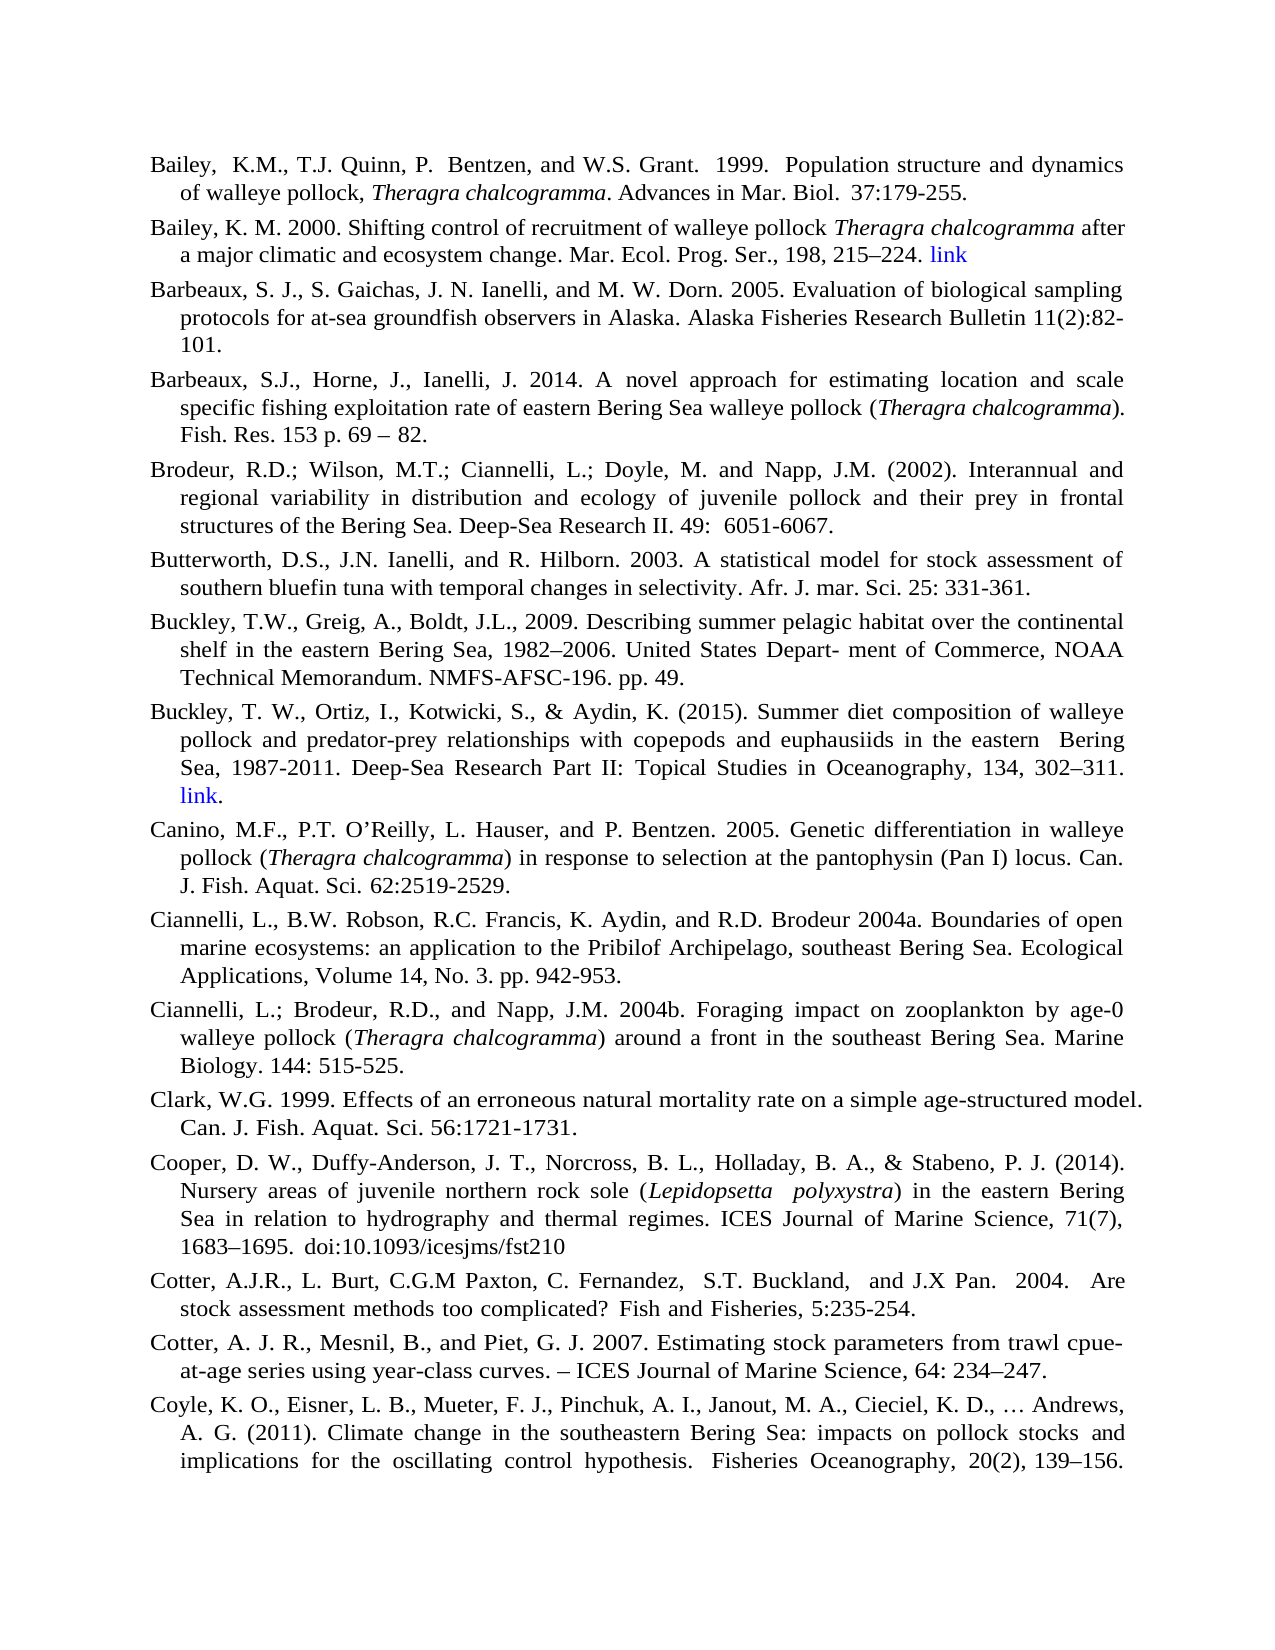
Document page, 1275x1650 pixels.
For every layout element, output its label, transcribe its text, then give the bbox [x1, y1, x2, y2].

text Barbeaux, S.J., Horne, J., Ianelli, J. 2014. A novel approach for estimating location and scale specific fishing exploitation rate of eastern Bering Sea walleye pollock (Theragra chalcogramma). Fish. Res. 153 p. 69 – 82. [150, 366, 1125, 448]
text Buckley, T. W., Ortiz, I., Kotwicki, S., & Aydin, K. (2015). Summer diet composition of walleye pollock and predator-prey relationships with copepods and euphausiids in the eastern Bering Sea, 1987-2011. Deep-Sea Research Part II: Topical Studies in Oceanography, 134, 302–311. link. [150, 698, 1125, 808]
text Clark, W.G. 1999. Effects of an erroneous natural mortality rate on a simple age-structured model. [150, 1086, 1275, 1113]
text Cotter, A. J. R., Mesnil, B., and Piet, G. J. 2007. Estimating stock parameters from trawl cpue- at-age series using year-class curves. – ICES Journal of Marine Science, 64: 234–247. [150, 1329, 1125, 1383]
text Canino, M.F., P.T. O’Reilly, L. Hauser, and P. Bentzen. 2005. Genetic differentiation in walleye pollock (Theragra chalcogramma) in response to selection at the pantophysin (Pan I) locus. Can. J. Fish. Aquat. Sci. 62:2519-2529. [150, 816, 1125, 898]
text Butterworth, D.S., J.N. Ianelli, and R. Hilborn. 2003. A statistical model for stock assessment of southern bluefin tuna with temporal changes in selectivity. Afr. J. mar. Sci. 25: 331-361. [150, 546, 1125, 600]
text Bailey, K.M., T.J. Quinn, P. Bentzen, and W.S. Grant. 1999. Population structure and dynamics of walleye pollock, Theragra chalcogramma. Advances in Mar. Biol. 37:179-255. [150, 151, 1125, 206]
text Coyle, K. O., Eisner, L. B., Mueter, F. J., Pinchuk, A. I., Janout, M. A., Cieciel, K. D., … Andrews, [150, 1391, 1275, 1418]
text A. G. (2011). Climate change in the southeastern Bering Sea: impacts on pollock stocks and implications for the oscillating control hypothesis. Fisheries Oceanography, 20(2), 139–156. [180, 1419, 1125, 1474]
text Can. J. Fish. Aquat. Sci. 56:1721-1731. [180, 1114, 1275, 1141]
text Bailey, K. M. 2000. Shifting control of recruitment of walleye pollock Theragra chalcogramma after a major climatic and ecosystem change. Mar. Ecol. Prog. Ser., 198, 215–224. link [150, 213, 1125, 268]
text Ciannelli, L., B.W. Robson, R.C. Francis, K. Aydin, and R.D. Brodeur 2004a. Boundaries of open marine ecosystems: an application to the Pribilof Archipelago, southeast Bering Sea. Ecological Applications, Volume 14, No. 3. pp. 942-953. [150, 906, 1125, 988]
text Cotter, A.J.R., L. Burt, C.G.M Paxton, C. Fernandez, S.T. Buckland, and J.X Pan. 2004. Are stock assessment methods too complicated? Fish and Fisheries, 5:235-254. [150, 1267, 1125, 1321]
text Ciannelli, L.; Brodeur, R.D., and Napp, J.M. 2004b. Foraging impact on zooplankton by age-0 walleye pollock (Theragra chalcogramma) around a front in the southeast Bering Sea. Marine Biology. 144: 515-525. [150, 996, 1125, 1078]
text Barbeaux, S. J., S. Gaichas, J. N. Ianelli, and M. W. Dorn. 2005. Evaluation of biological sampling protocols for at-sea groundfish observers in Alaska. Alaska Fisheries Research Bulletin 11(2):82- 101. [150, 276, 1125, 358]
text Brodeur, R.D.; Wilson, M.T.; Ciannelli, L.; Doyle, M. and Napp, J.M. (2002). Interannual and regional variability in distribution and ecology of juvenile pollock and their prey in frontal structures of the Bering Sea. Deep-Sea Research II. 49: 6051-6067. [150, 456, 1125, 538]
text Buckley, T.W., Greig, A., Boldt, J.L., 2009. Describing summer pelagic habitat over the continental shelf in the eastern Bering Sea, 1982–2006. United States Depart- ment of Commerce, NOAA Technical Memorandum. NMFS-AFSC-196. pp. 49. [150, 608, 1125, 690]
text Cooper, D. W., Duffy-Anderson, J. T., Norcross, B. L., Holladay, B. A., & Stabeno, P. J. (2014). Nursery areas of juvenile northern rock sole (Lepidopsetta polyxystra) in the eastern Bering Sea in relation to hydrography and thermal regimes. ICES Journal of Marine Science, 71(7), 1683–1695. doi:10.1093/icesjms/fst210 [150, 1149, 1125, 1259]
